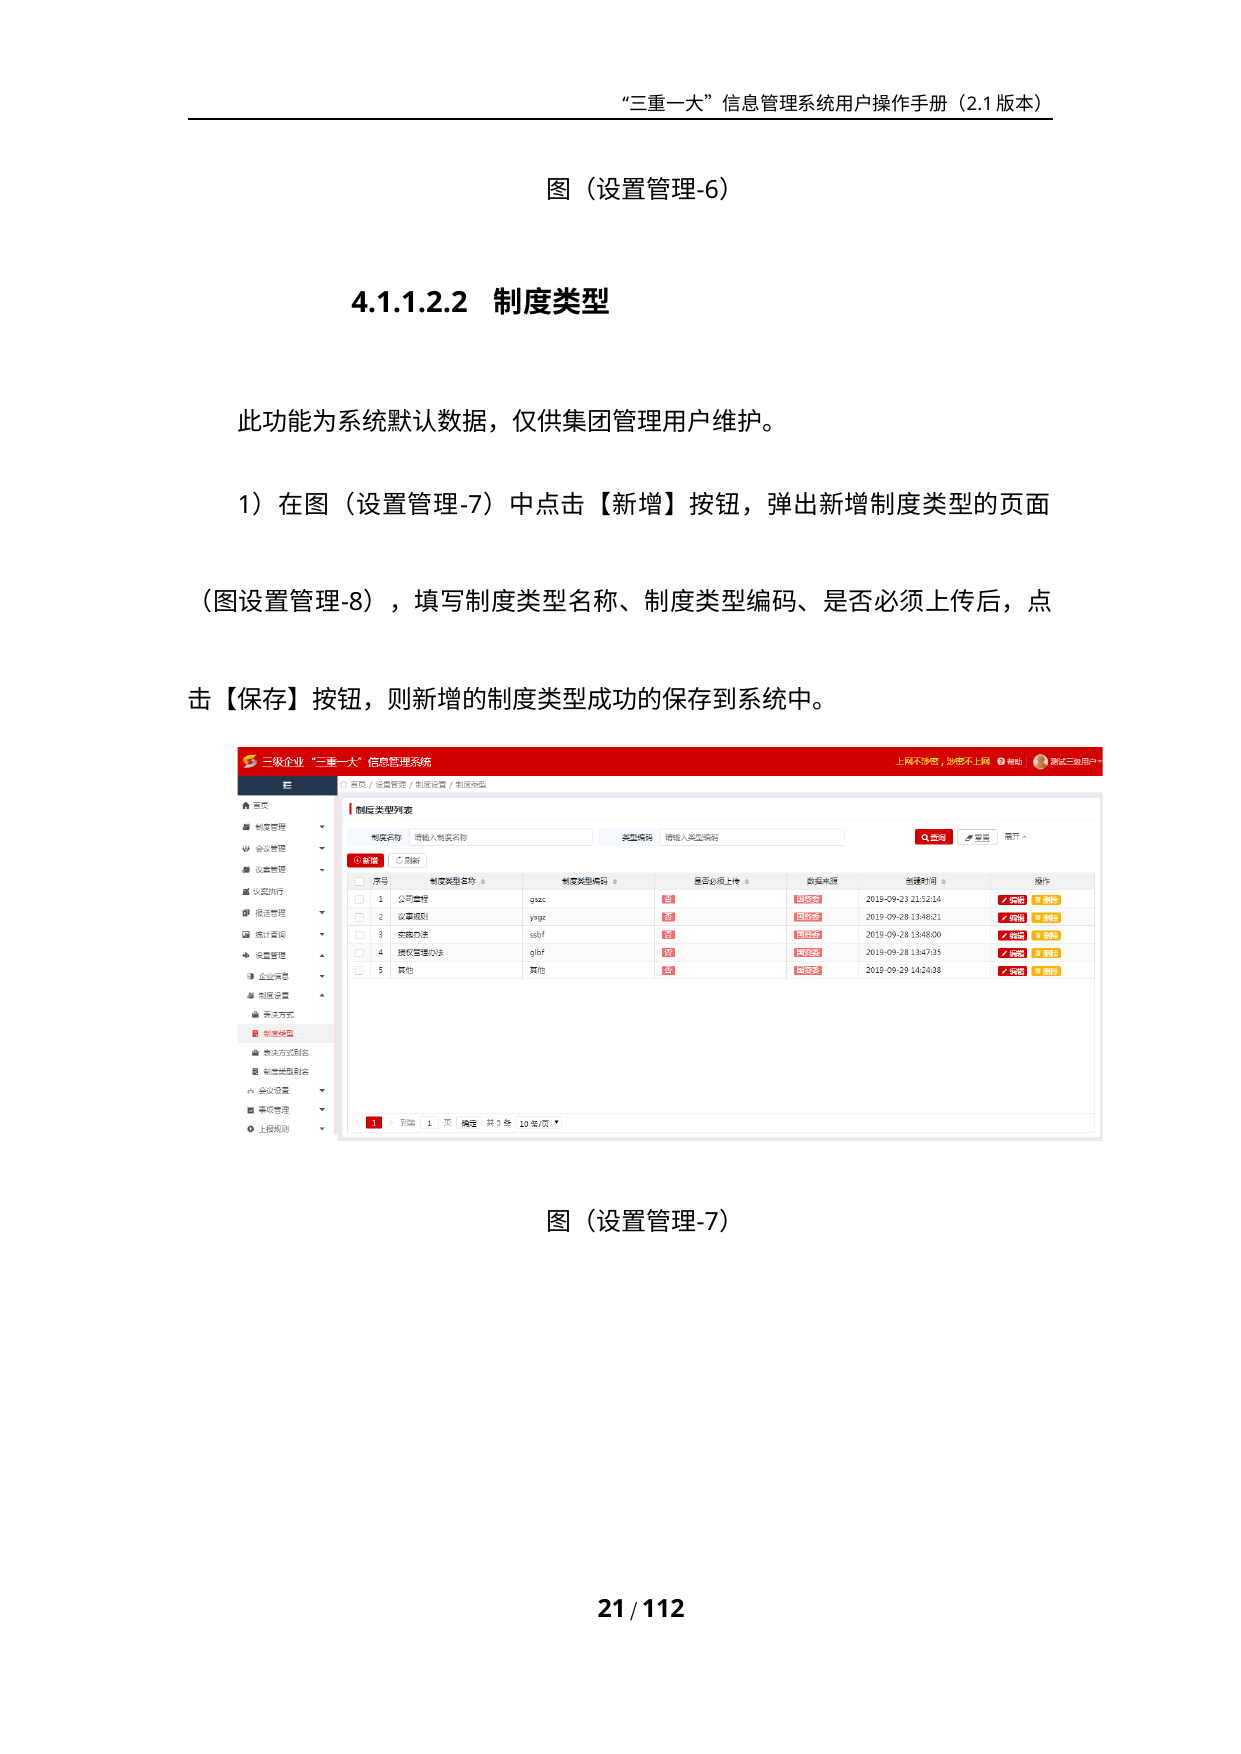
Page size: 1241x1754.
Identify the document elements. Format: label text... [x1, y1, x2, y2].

text 图（设置管理-7） [187, 1187, 1053, 1252]
text 此功能为系统默认数据，仅供集团管理用户维护。 [187, 387, 1053, 452]
subtitle 制度类型 [292, 268, 1053, 333]
text 1）在图（设置管理-7）中点击【新增】按钮，弹出新增制度类型的页面（图设置管理-8），填写制度类型名称、制度类型编码、是否必须上传后，点击【保存】按钮，则新增的制度类型成功的保存到系统中。 [187, 470, 1053, 730]
picture [237, 747, 1103, 1141]
text 图（设置管理-6） [187, 156, 1053, 221]
